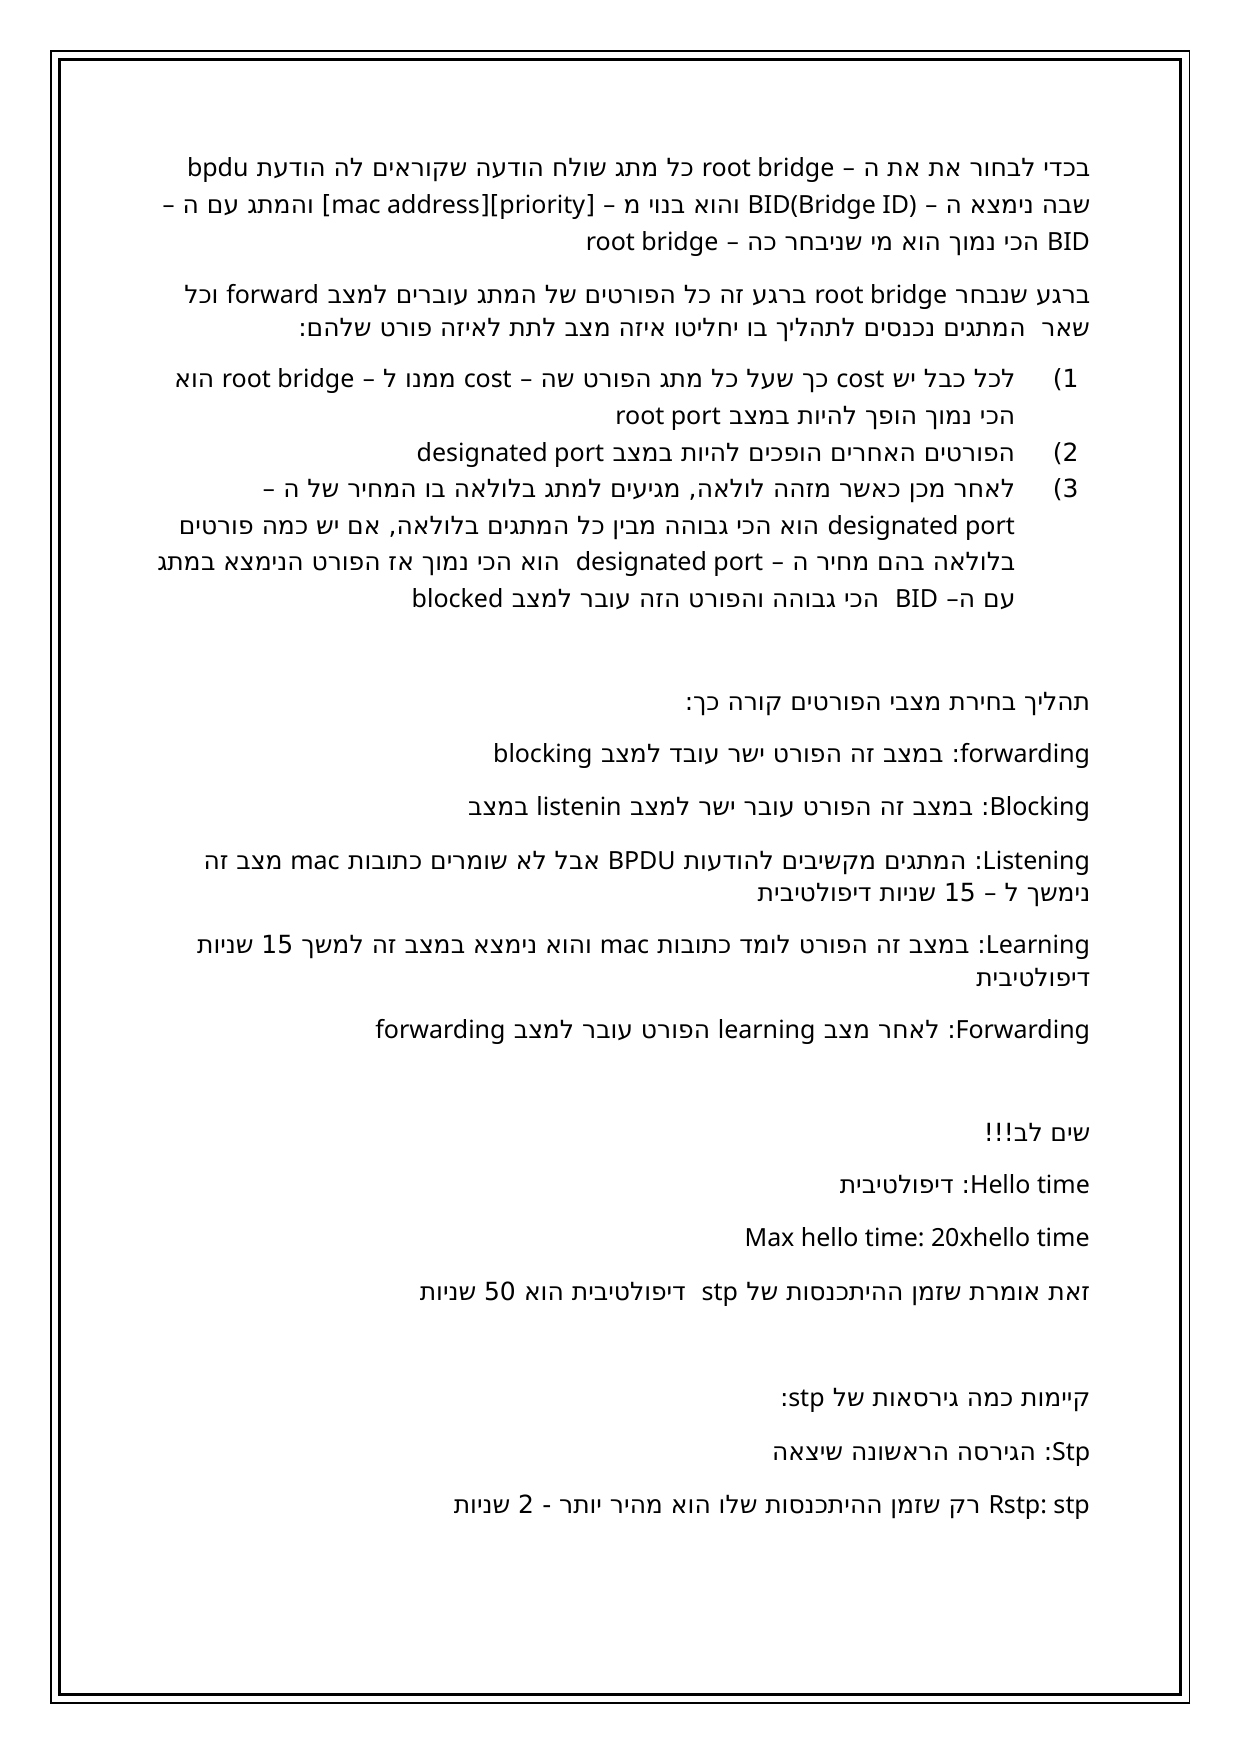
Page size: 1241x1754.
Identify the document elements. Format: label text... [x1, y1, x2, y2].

text Rstp: stp רק שזמן ההיתכנסות שלו הוא מהיר יותר - 2 שניות [150, 1487, 1090, 1521]
text Max hello time: 20xhello time [150, 1220, 1090, 1254]
text קיימות כמה גירסאות של stp: [150, 1380, 1090, 1414]
text Hello time: דיפולטיבית [150, 1166, 1090, 1200]
text forwarding: במצב זה הפורט ישר עובד למצב blocking [150, 735, 1090, 769]
text ברגע שנבחר root bridge ברגע זה כל הפורטים של המתג עוברים למצב forward וכל שאר המתגים נכנסים לתהליך בו יחליטו איזה מצב לתת לאיזה פורט שלהם: [150, 277, 1090, 342]
text Stp: הגירסה הראשונה שיצאה [150, 1433, 1090, 1467]
list הפורטים האחרים הופכים להיות במצב designated port [150, 434, 1053, 468]
text זאת אומרת שזמן ההיתכנסות של stp דיפולטיבית הוא 50 שניות [150, 1273, 1090, 1307]
text תהליך בחירת מצבי הפורטים קורה כך: [150, 687, 1090, 716]
text Learning: במצב זה הפורט לומד כתובות mac והוא נימצא במצב זה למשך 15 שניות דיפולטיבית [150, 927, 1090, 992]
text Blocking: במצב זה הפורט עובר ישר למצב listenin במצב [150, 789, 1090, 823]
text Listening: המתגים מקשיבים להודעות BPDU אבל לא שומרים כתובות mac מצב זה נימשך ל – 15 שניות דיפולטיבית [150, 842, 1090, 908]
list לאחר מכן כאשר מזהה לולאה, מגיעים למתג בלולאה בו המחיר של ה – designated port הוא הכי גבוהה מבין כל המתגים בלולאה, אם יש כמה פורטים בלולאה בהם מחיר ה – designated port הוא הכי נמוך אז הפורט הנימצא במתג עם ה– BID הכי גבוהה והפורט הזה עובר למצב blocked [150, 471, 1053, 614]
text Forwarding: לאחר מצב learning הפורט עובר למצב forwarding [150, 1011, 1090, 1045]
text בכדי לבחור את את ה – root bridge כל מתג שולח הודעה שקוראים לה הודעת bpdu שבה נימצא ה – BID(Bridge ID) והוא בנוי מ – [priority][mac address] והמתג עם ה – BID הכי נמוך הוא מי שניבחר כה – root bridge [150, 150, 1090, 257]
list לכל כבל יש cost כך שעל כל מתג הפורט שה – cost ממנו ל – root bridge הוא הכי נמוך הופך להיות במצב root port [150, 361, 1053, 431]
text שים לב!!! [150, 1118, 1090, 1147]
